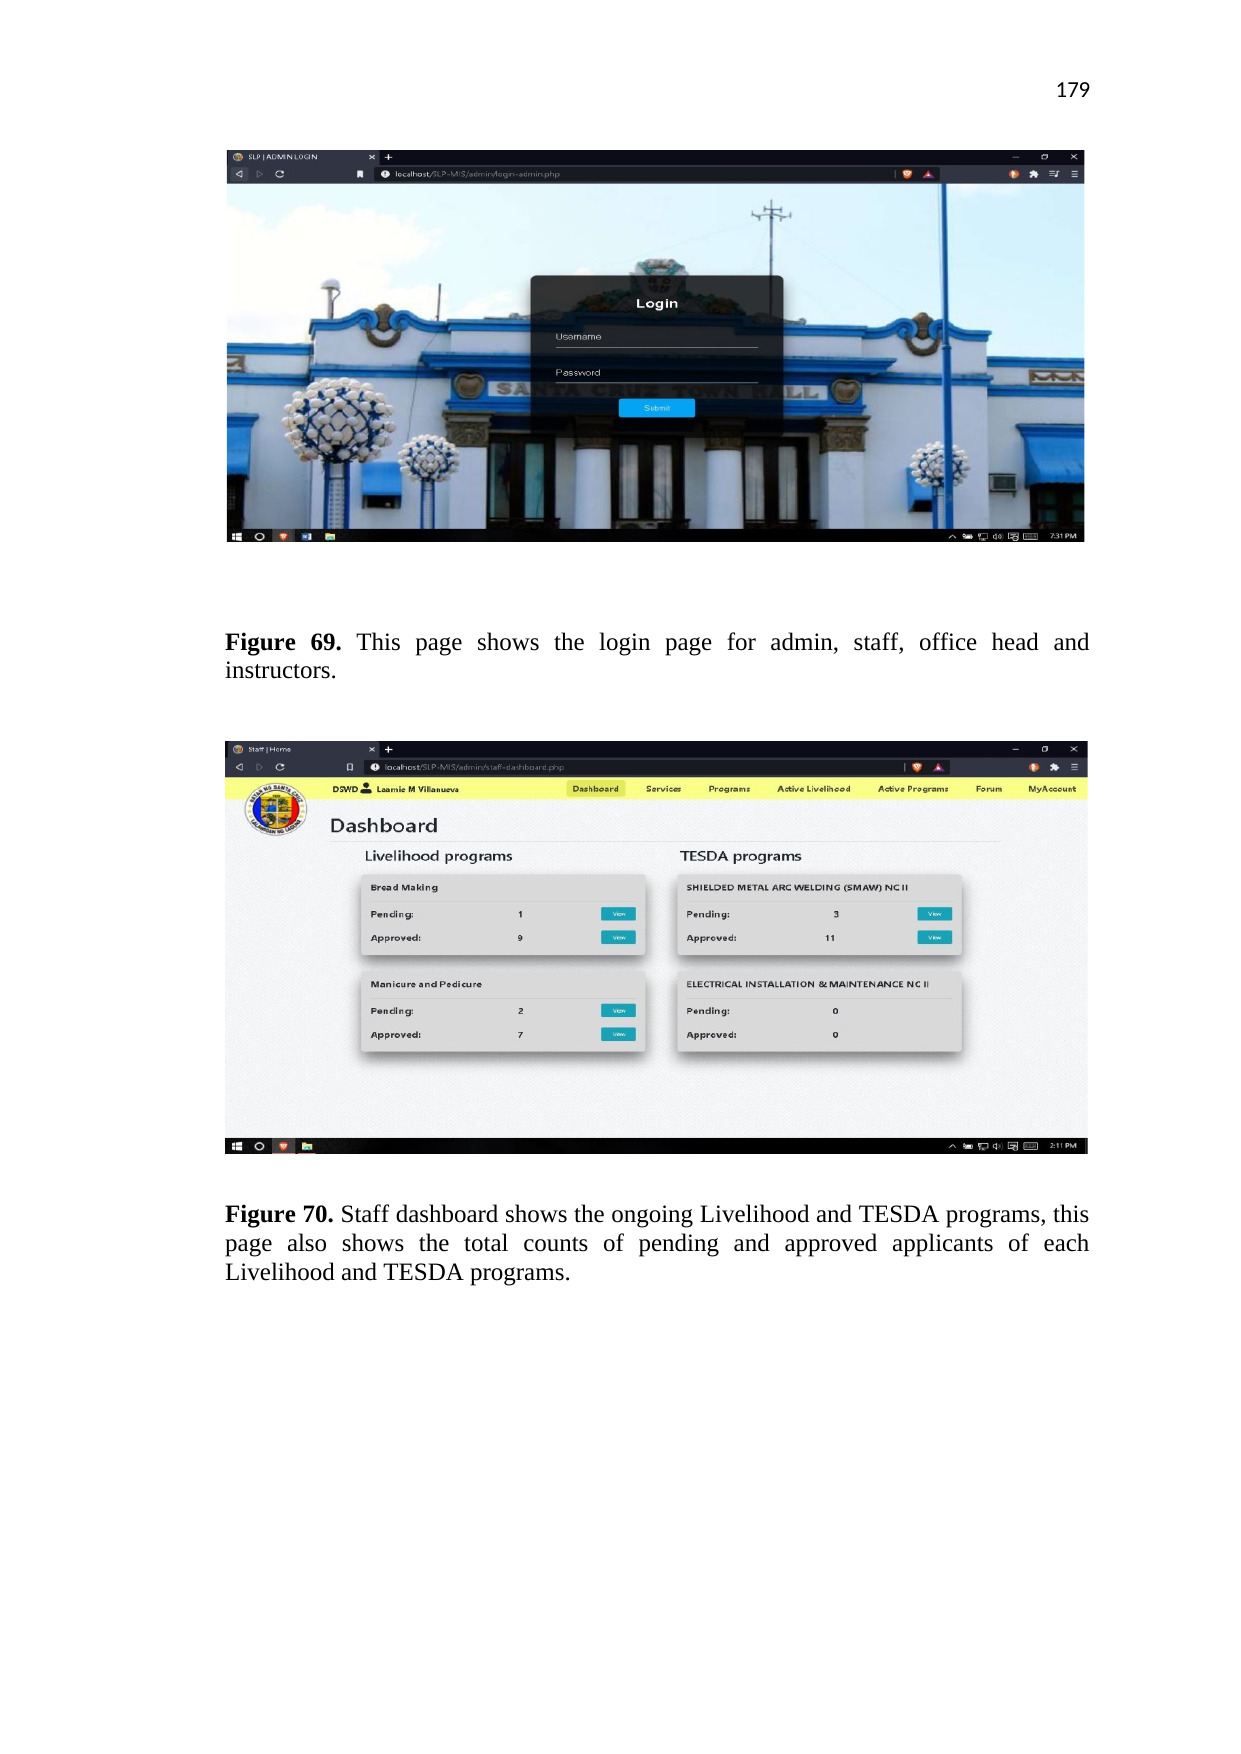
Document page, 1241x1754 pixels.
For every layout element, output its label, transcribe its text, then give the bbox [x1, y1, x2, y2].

picture [225, 741, 1088, 1154]
text Figure 69. This page shows the login page for admin, staff, office head and instructors. [225, 627, 1090, 684]
picture [225, 150, 1085, 541]
